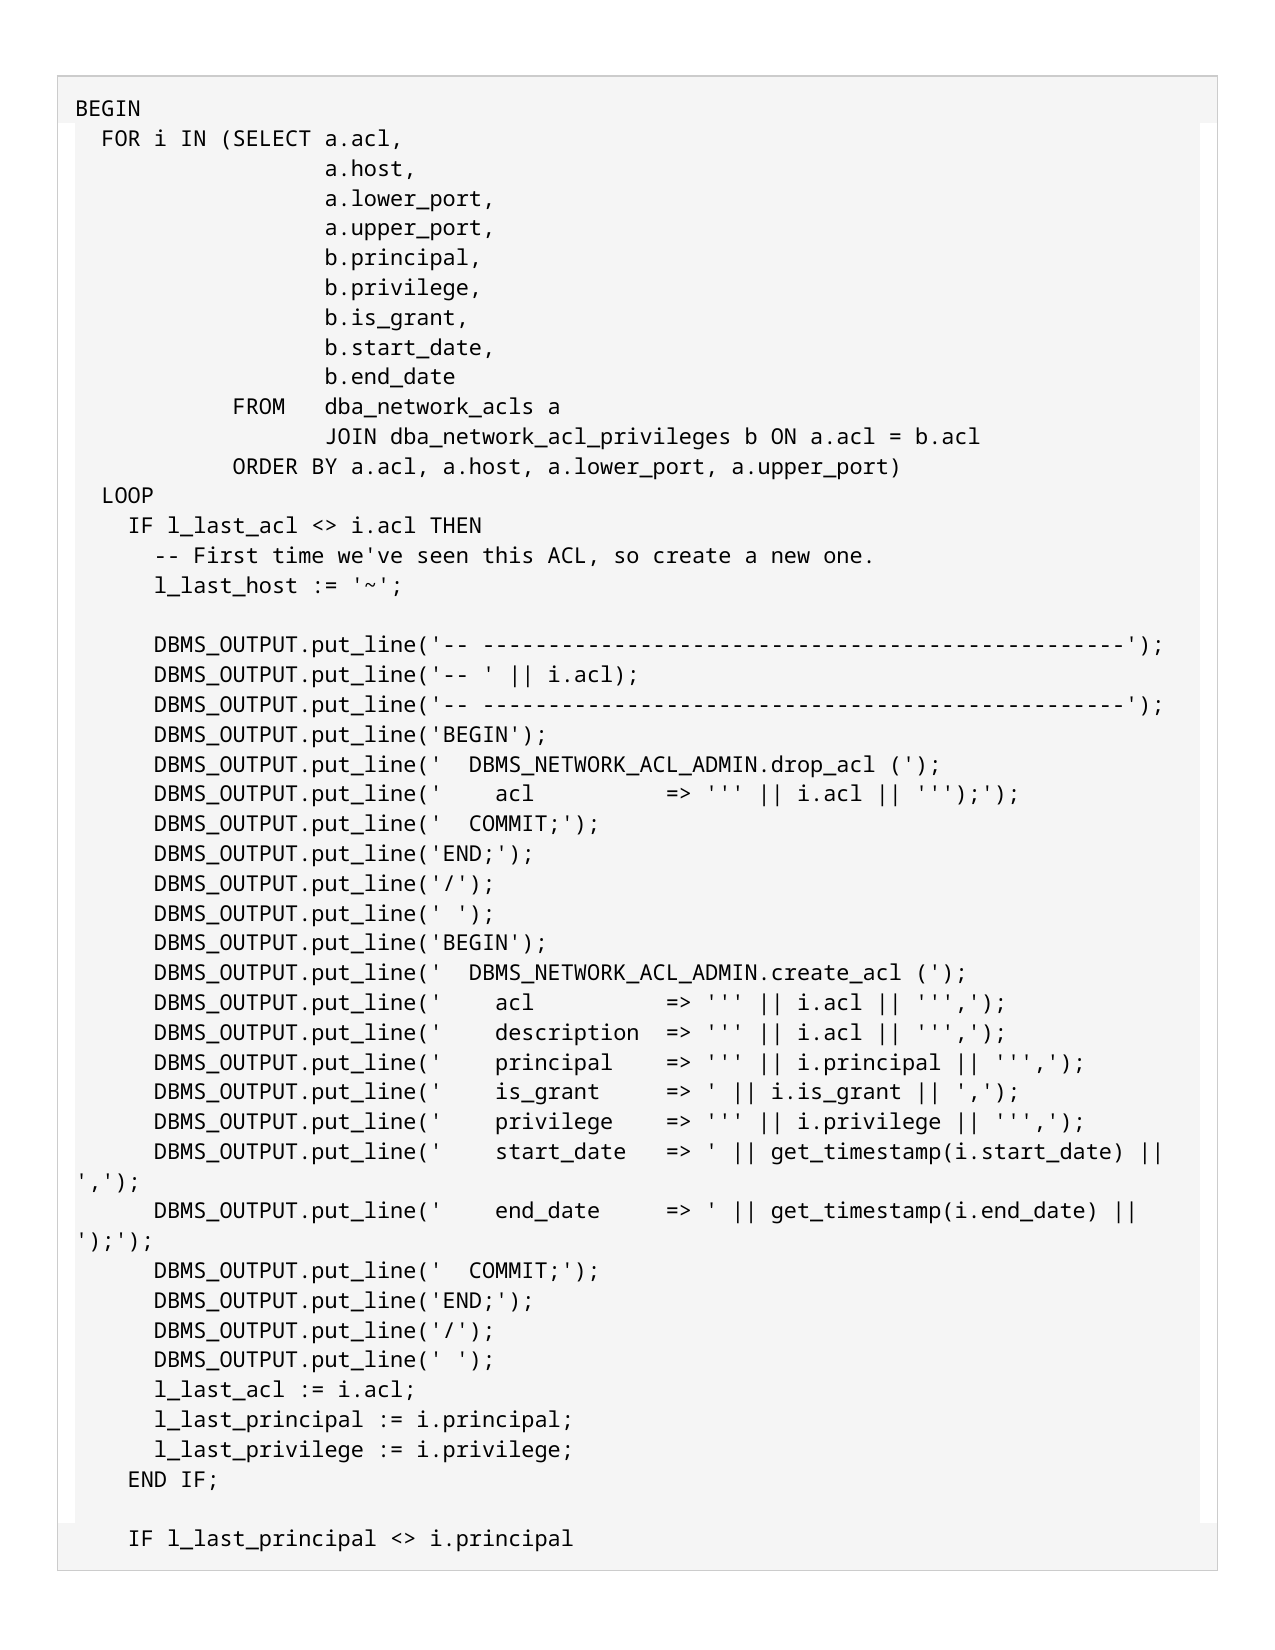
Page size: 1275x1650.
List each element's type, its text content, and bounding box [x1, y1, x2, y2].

text b.end_date [75, 361, 1200, 391]
text l_last_host := '~'; [75, 570, 1200, 600]
text a.upper_port, [75, 212, 1200, 242]
text END IF; [75, 1464, 1200, 1493]
text IF l_last_acl <> i.acl THEN [75, 510, 1200, 540]
text DBMS_OUTPUT.put_line(' '); [75, 1344, 1200, 1374]
text DBMS_OUTPUT.put_line('END;'); [75, 838, 1200, 868]
text DBMS_OUTPUT.put_line(' is_grant => ' || i.is_grant || ','); [75, 1076, 1200, 1106]
text DBMS_OUTPUT.put_line(' description => ''' || i.acl || ''','); [75, 1017, 1200, 1047]
text l_last_privilege := i.privilege; [75, 1434, 1200, 1464]
text b.principal, [75, 242, 1200, 272]
text LOOP [75, 481, 1200, 510]
text DBMS_OUTPUT.put_line(' end_date => ' || get_timestamp(i.end_date) || ');'); [75, 1196, 1200, 1255]
text -- First time we've seen this ACL, so create a new one. [75, 540, 1200, 570]
text IF l_last_principal <> i.principal [58, 1505, 1217, 1570]
text DBMS_OUTPUT.put_line(' acl => ''' || i.acl || ''');'); [75, 778, 1200, 808]
text FROM dba_network_acls a [75, 391, 1200, 421]
text DBMS_OUTPUT.put_line(' start_date => ' || get_timestamp(i.start_date) || ','); [75, 1136, 1200, 1196]
text ORDER BY a.acl, a.host, a.lower_port, a.upper_port) [75, 451, 1200, 481]
text DBMS_OUTPUT.put_line('/'); [75, 1315, 1200, 1344]
text DBMS_OUTPUT.put_line(' principal => ''' || i.principal || ''','); [75, 1047, 1200, 1076]
text a.lower_port, [75, 183, 1200, 212]
text DBMS_OUTPUT.put_line('-- -------------------------------------------------'); [75, 689, 1200, 719]
text DBMS_OUTPUT.put_line(' privilege => ''' || i.privilege || ''','); [75, 1106, 1200, 1136]
text DBMS_OUTPUT.put_line('-- -------------------------------------------------'); [75, 629, 1200, 659]
text DBMS_OUTPUT.put_line('BEGIN'); [75, 719, 1200, 749]
text DBMS_OUTPUT.put_line(' COMMIT;'); [75, 808, 1200, 838]
text DBMS_OUTPUT.put_line(' DBMS_NETWORK_ACL_ADMIN.drop_acl ('); [75, 749, 1200, 778]
text a.host, [75, 153, 1200, 183]
text FOR i IN (SELECT a.acl, [75, 123, 1200, 153]
text DBMS_OUTPUT.put_line(' acl => ''' || i.acl || ''','); [75, 987, 1200, 1017]
text DBMS_OUTPUT.put_line(' COMMIT;'); [75, 1255, 1200, 1285]
text l_last_principal := i.principal; [75, 1404, 1200, 1434]
text l_last_acl := i.acl; [75, 1374, 1200, 1404]
text DBMS_OUTPUT.put_line('END;'); [75, 1285, 1200, 1315]
text DBMS_OUTPUT.put_line(' DBMS_NETWORK_ACL_ADMIN.create_acl ('); [75, 957, 1200, 987]
text JOIN dba_network_acl_privileges b ON a.acl = b.acl [75, 421, 1200, 451]
text BEGIN [58, 77, 1217, 123]
text b.start_date, [75, 332, 1200, 361]
text DBMS_OUTPUT.put_line('/'); [75, 868, 1200, 898]
text DBMS_OUTPUT.put_line('-- ' || i.acl); [75, 659, 1200, 689]
text DBMS_OUTPUT.put_line('BEGIN'); [75, 927, 1200, 957]
text DBMS_OUTPUT.put_line(' '); [75, 898, 1200, 927]
text b.is_grant, [75, 302, 1200, 332]
text b.privilege, [75, 272, 1200, 302]
